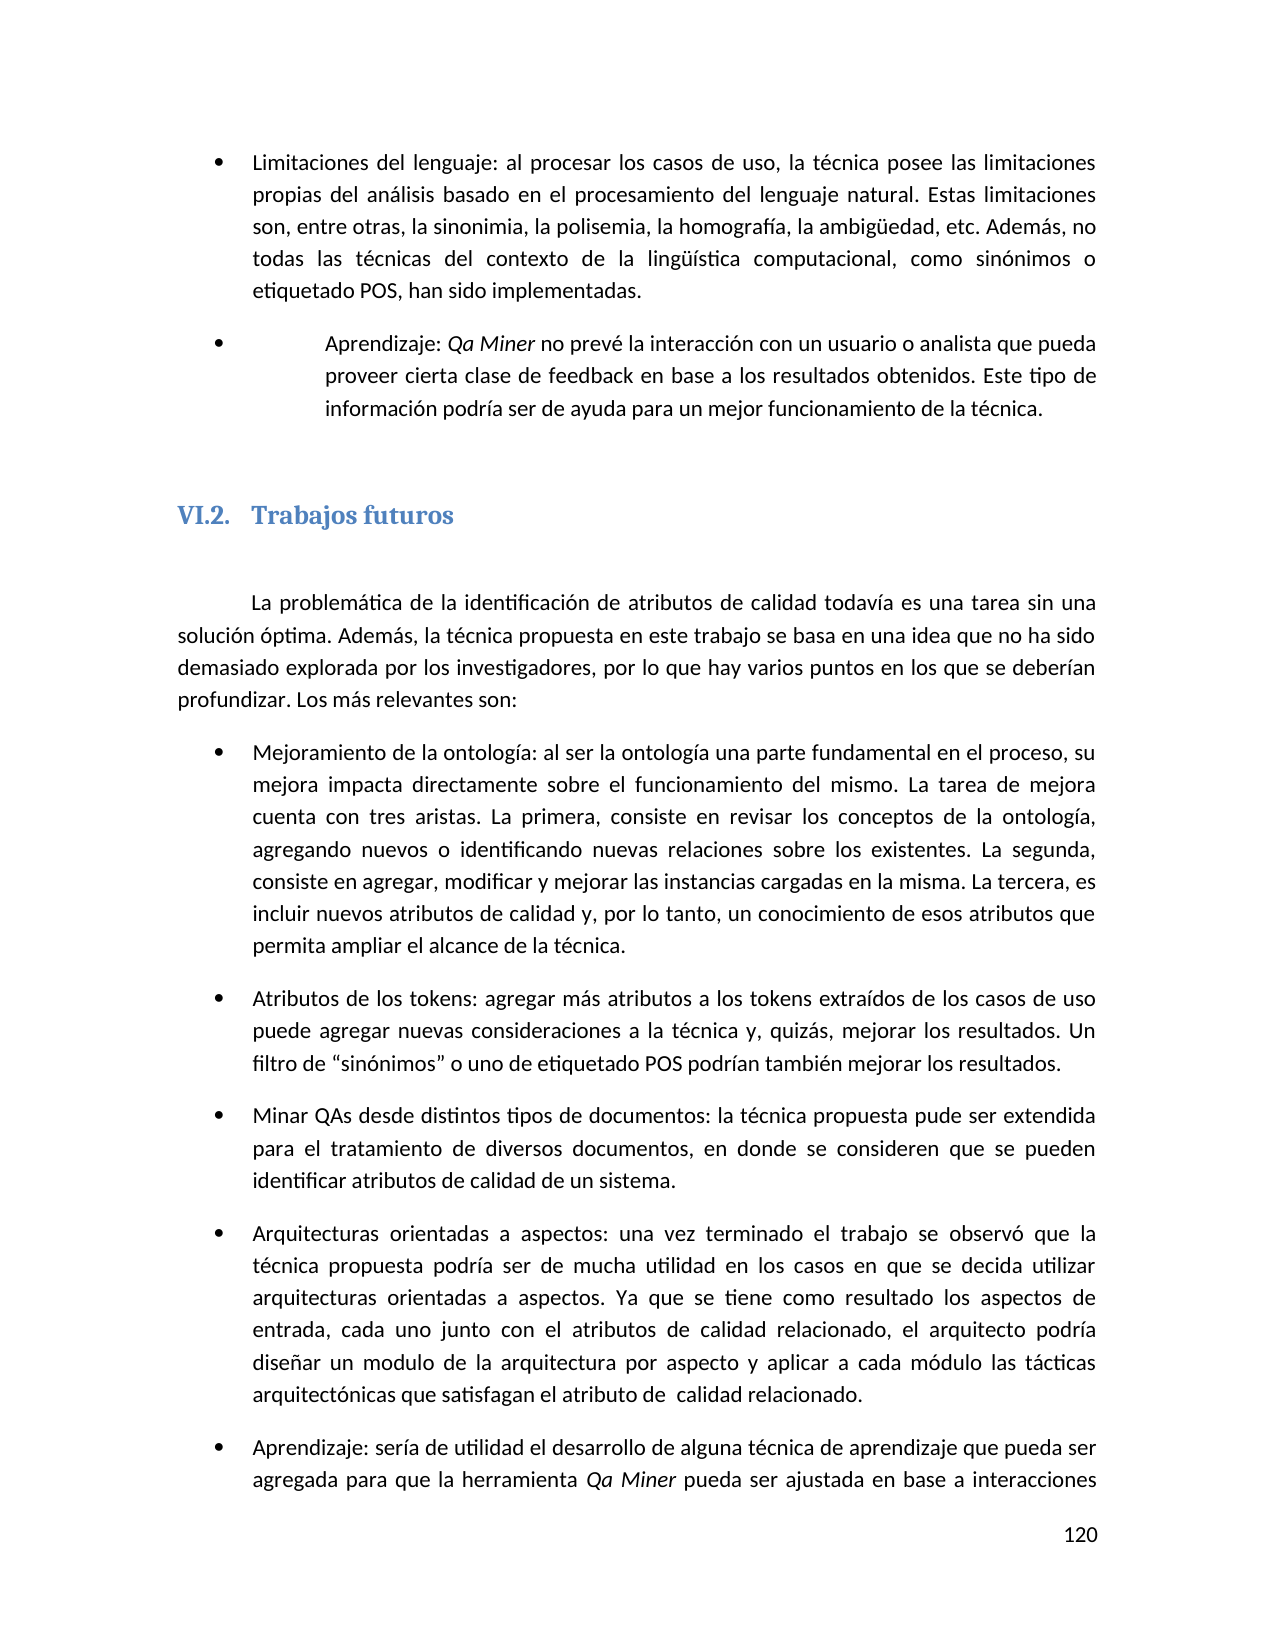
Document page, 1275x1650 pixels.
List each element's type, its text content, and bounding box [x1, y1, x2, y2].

list Limitaciones del lenguaje: al procesar los casos de uso, la técnica posee las limitaciones propias del análisis basado en el procesamiento del lenguaje natural. Estas limitaciones son, entre otras, la sinonimia, la polisemia, la homografía, la ambigüedad, etc. Además, no todas las técnicas del contexto de la lingüística computacional, como sinónimos o etiquetado POS, han sido implementadas. [215, 148, 1098, 304]
list Minar QAs desde distintos tipos de documentos: la técnica propuesta pude ser extendida para el tratamiento de diversos documentos, en donde se consideren que se pueden identificar atributos de calidad de un sistema. [215, 1102, 1098, 1194]
list Arquitecturas orientadas a aspectos: una vez terminado el trabajo se observó que la técnica propuesta podría ser de mucha utilidad en los casos en que se decida utilizar arquitecturas orientadas a aspectos. Ya que se tiene como resultado los aspectos de entrada, cada uno junto con el atributos de calidad relacionado, el arquitecto podría diseñar un modulo de la arquitectura por aspecto y aplicar a cada módulo las tácticas arquitectónicas que satisfagan el atributo de calidad relacionado. [215, 1219, 1098, 1408]
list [215, 1433, 1098, 1493]
list Mejoramiento de la ontología: al ser la ontología una parte fundamental en el proceso, su mejora impacta directamente sobre el funcionamiento del mismo. La tarea de mejora cuenta con tres aristas. La primera, consiste en revisar los conceptos de la ontología, agregando nuevos o identificando nuevas relaciones sobre los existentes. La segunda, consiste en agregar, modificar y mejorar las instancias cargadas en la misma. La tercera, es incluir nuevos atributos de calidad y, por lo tanto, un conocimiento de esos atributos que permita ampliar el alcance de la técnica. [215, 738, 1098, 959]
text La problemática de la identificación de atributos de calidad todavía es una tarea sin una solución óptima. Además, la técnica propuesta en este trabajo se basa en una idea que no ha sido demasiado explorada por los investigadores, por lo que hay varios puntos en los que se deberían profundizar. Los más relevantes son: [177, 588, 1098, 713]
subtitle Trabajos futuros [177, 500, 1098, 531]
list Aprendizaje: Qa Miner no prevé la interacción con un usuario o analista que pueda proveer cierta clase de feedback en base a los resultados obtenidos. Este tipo de información podría ser de ayuda para un mejor funcionamiento de la técnica. [215, 329, 1098, 422]
list Atributos de los tokens: agregar más atributos a los tokens extraídos de los casos de uso puede agregar nuevas consideraciones a la técnica y, quizás, mejorar los resultados. Un filtro de “sinónimos” o uno de etiquetado POS podrían también mejorar los resultados. [215, 984, 1098, 1077]
